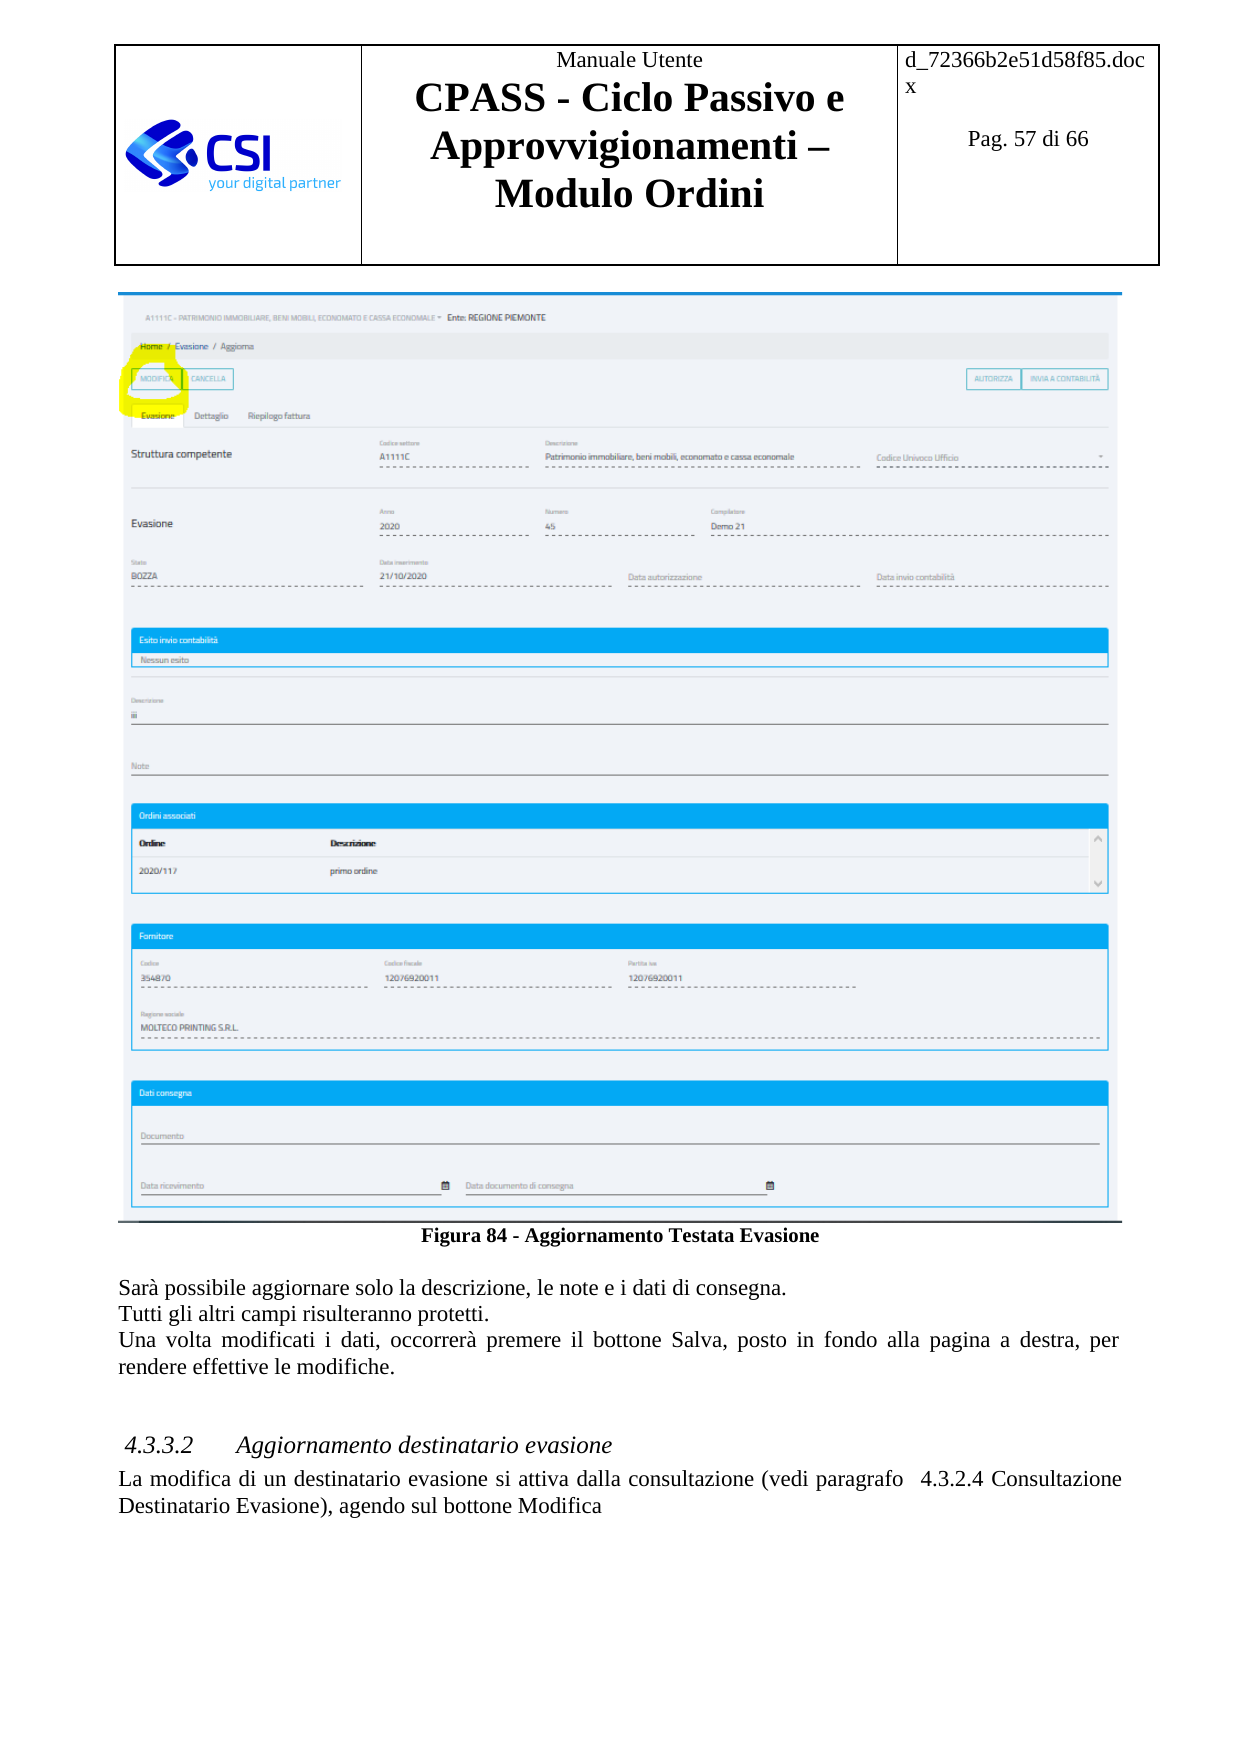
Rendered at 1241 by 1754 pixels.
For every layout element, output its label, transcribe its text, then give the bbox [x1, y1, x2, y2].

text Figura 84 - Aggiornamento Testata Evasione [118, 1223, 1122, 1247]
picture [124, 119, 342, 192]
text La modifica di un destinatario evasione si attiva dalla consultazione (vedi paragrafo 4.3.2.4 Consultazione Destinatario Evasione), agendo sul bottone Modifica [118, 1465, 1122, 1518]
subtitle Aggiornamento destinatario evasione [118, 1430, 1122, 1459]
text Una volta modificati i dati, occorrerà premere il bottone Salva, posto in fondo alla pagina a destra, per rendere effettive le modifiche. [118, 1326, 1122, 1379]
text Tutti gli altri campi risulteranno protetti. [118, 1300, 1122, 1326]
text Sarà possibile aggiornare solo la descrizione, le note e i dati di consegna. [118, 1274, 1122, 1300]
picture [118, 292, 1123, 1223]
